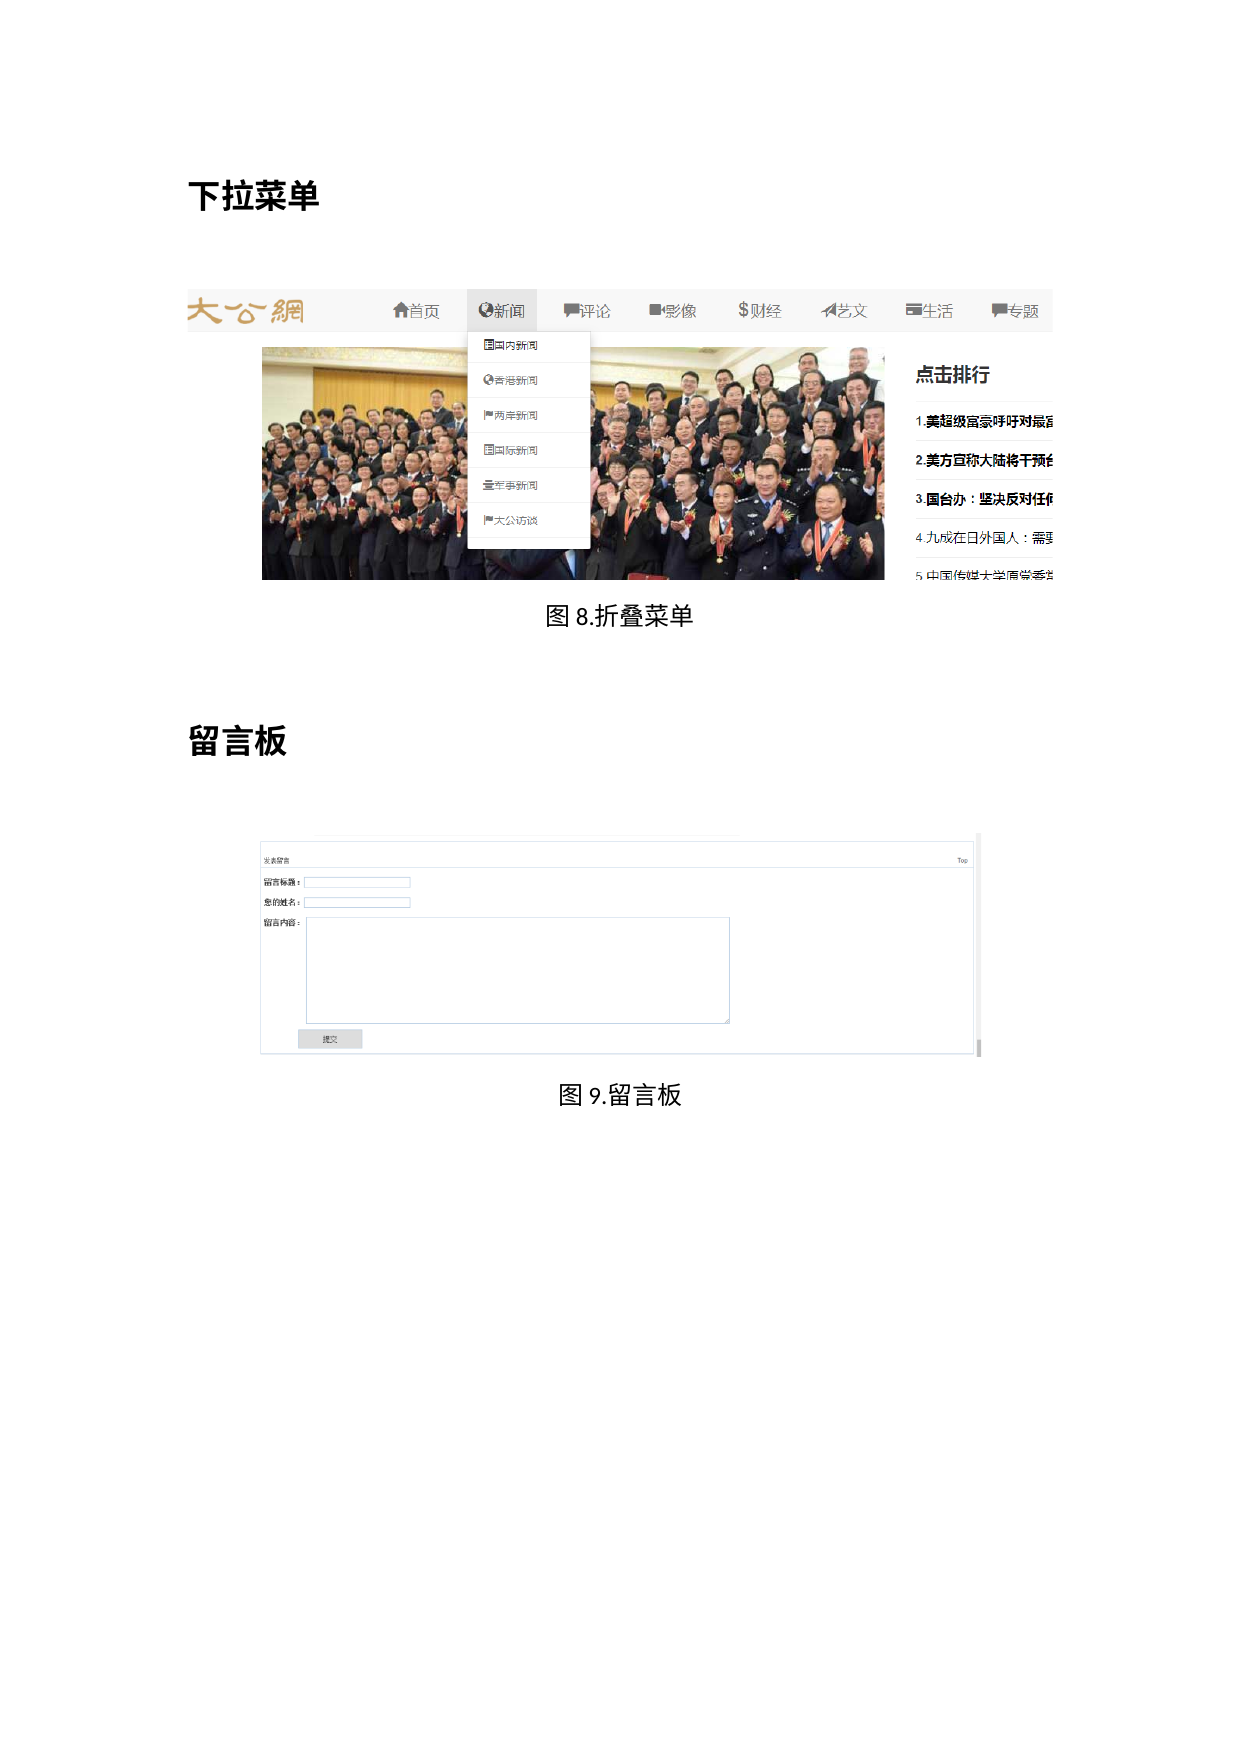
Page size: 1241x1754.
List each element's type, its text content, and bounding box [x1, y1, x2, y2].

text 图8.折叠菜单 [187, 582, 1053, 647]
subtitle 下拉菜单 [187, 162, 1053, 227]
picture [258, 833, 982, 1057]
subtitle 留言板 [187, 706, 1053, 771]
text 图9.留言板 [187, 1061, 1053, 1126]
picture [187, 289, 1053, 580]
